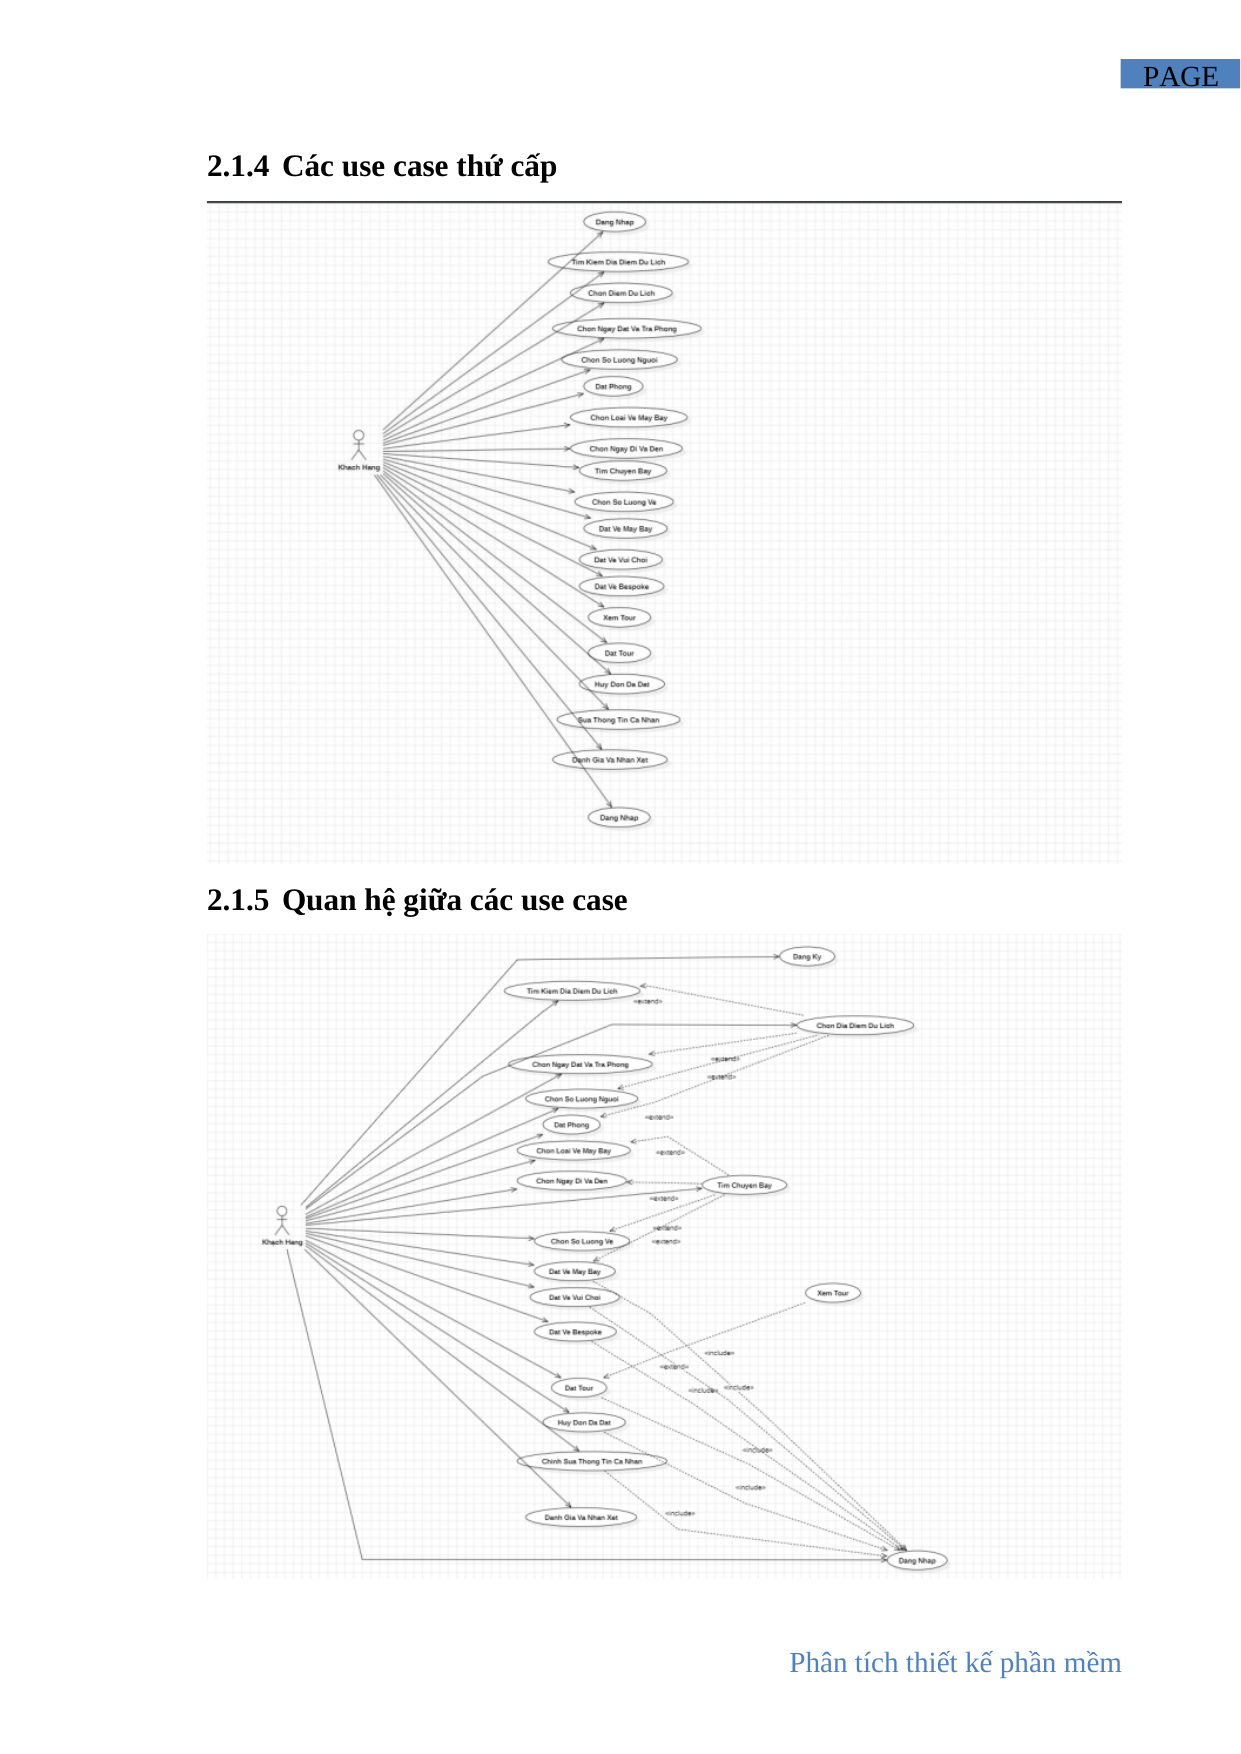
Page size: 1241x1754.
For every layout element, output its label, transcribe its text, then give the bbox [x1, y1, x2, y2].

picture [206, 201, 1122, 864]
subtitle Quan hệ giữa các use case [207, 881, 1122, 917]
picture [206, 934, 1122, 1579]
subtitle Các use case thứ cấp [207, 148, 1122, 184]
